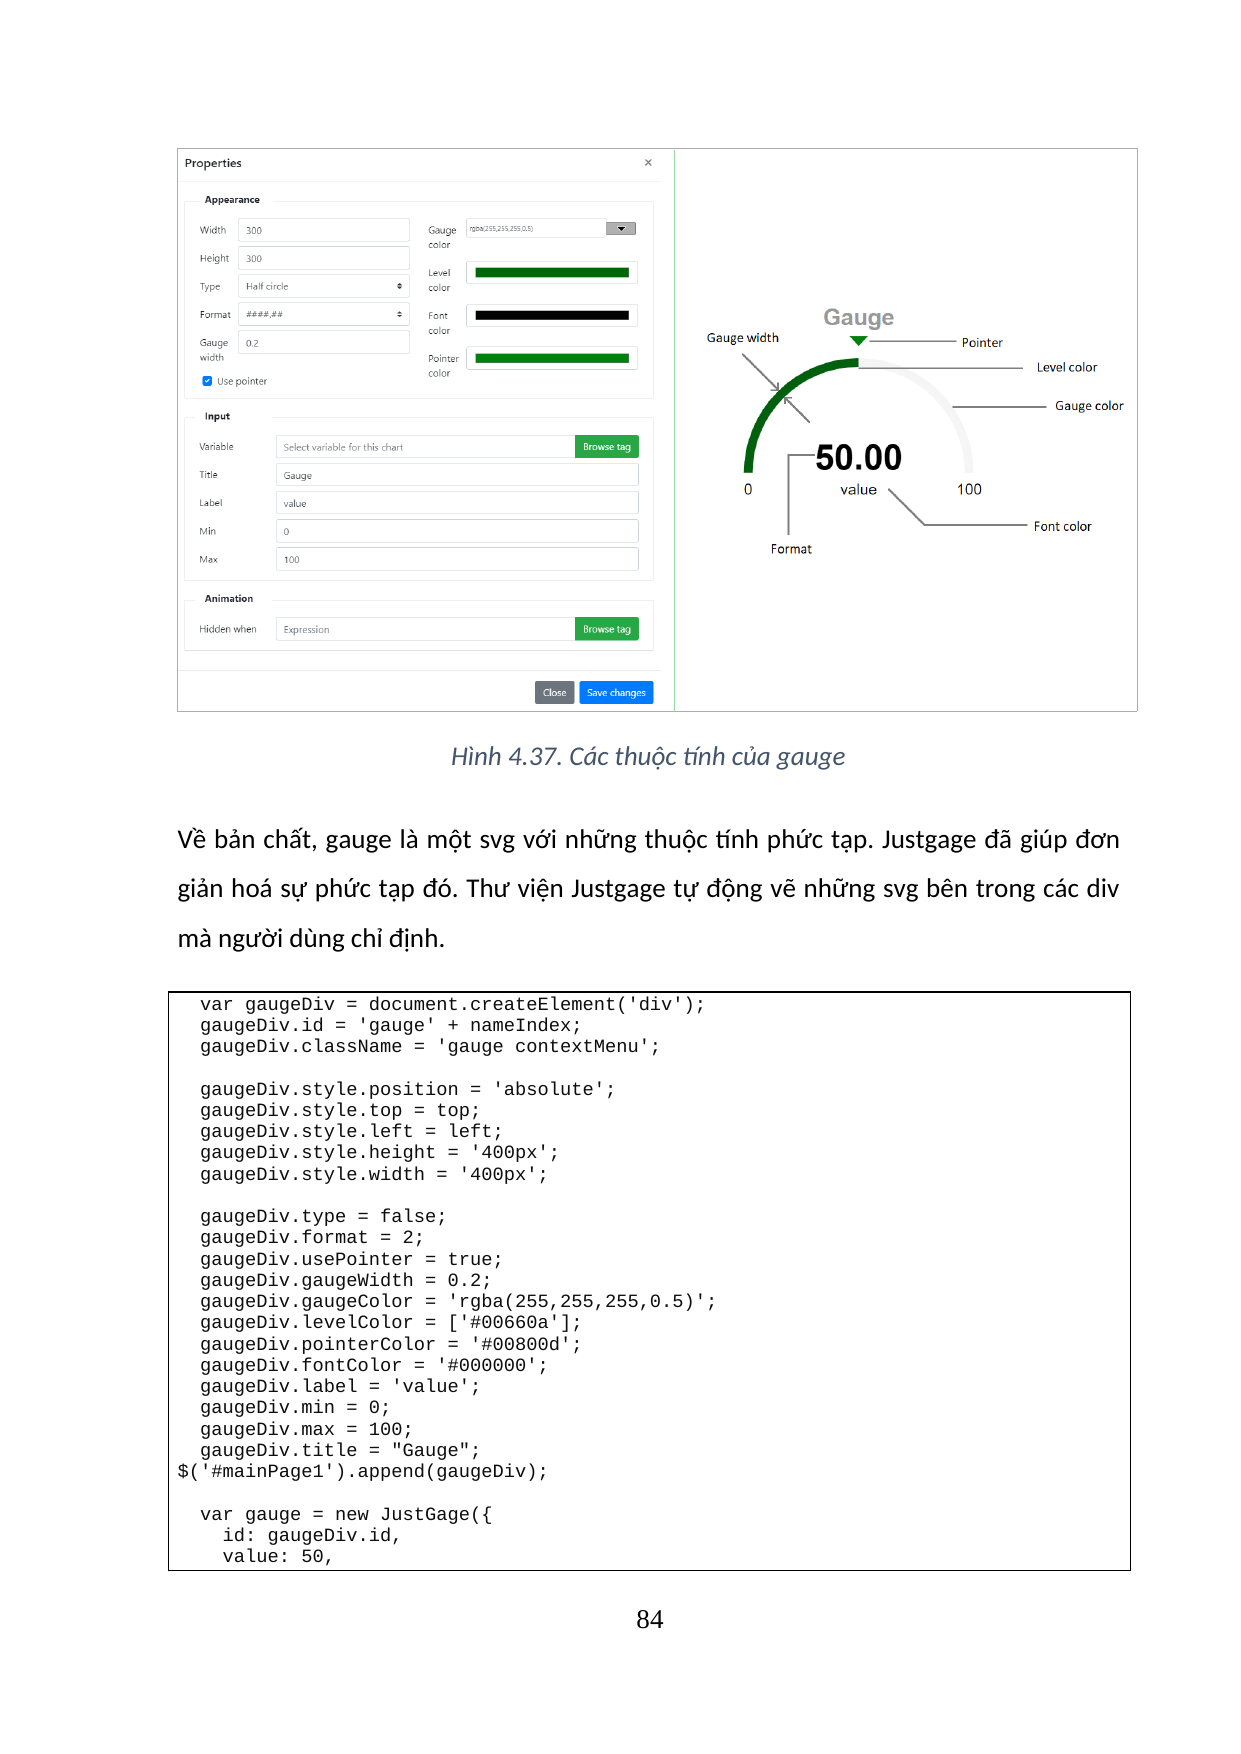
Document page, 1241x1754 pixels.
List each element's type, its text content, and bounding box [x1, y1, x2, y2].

text gaugeDiv.pointerColor = '#00800d'; [177, 1334, 1122, 1356]
text gaugeDiv.style.width = '400px'; [177, 1164, 1122, 1186]
text var gaugeDiv = document.createElement('div'); [169, 993, 1130, 1016]
text Về bản chất, gauge là một svg với những thuộc tính phức tạp. Justgage đã giúp đơn giản hoá sự phức tạp đó. Thư viện Justgage tự động vẽ những svg bên trong các div mà người dùng chỉ định. [177, 822, 1122, 954]
text gaugeDiv.format = 2; [177, 1228, 1122, 1249]
text gaugeDiv.label = 'value'; [177, 1377, 1122, 1398]
text gaugeDiv.type = false; [177, 1207, 1122, 1228]
text var gauge = new JustGage({ [177, 1504, 1122, 1526]
text gaugeDiv.usePointer = true; [177, 1249, 1122, 1271]
text gaugeDiv.gaugeWidth = 0.2; [177, 1271, 1122, 1292]
text gaugeDiv.className = 'gauge contextMenu'; [177, 1037, 1122, 1058]
text gaugeDiv.min = 0; [177, 1398, 1122, 1419]
text $('#mainPage1').append(gaugeDiv); [177, 1462, 1122, 1483]
text gaugeDiv.gaugeColor = 'rgba(255,255,255,0.5)'; [177, 1292, 1122, 1313]
text gaugeDiv.levelColor = ['#00660a']; [177, 1313, 1122, 1334]
picture [178, 149, 1137, 711]
text gaugeDiv.title = "Gauge"; [177, 1441, 1122, 1462]
text gaugeDiv.max = 100; [177, 1419, 1122, 1441]
text id: gaugeDiv.id, [177, 1526, 1122, 1544]
text gaugeDiv.style.left = left; [177, 1122, 1122, 1143]
text gaugeDiv.style.top = top; [177, 1101, 1122, 1122]
text gaugeDiv.style.position = 'absolute'; [177, 1079, 1122, 1101]
text value: 50, [169, 1544, 1130, 1570]
text gaugeDiv.style.height = '400px'; [177, 1143, 1122, 1164]
text gaugeDiv.fontColor = '#000000'; [177, 1356, 1122, 1377]
text gaugeDiv.id = 'gauge' + nameIndex; [177, 1016, 1122, 1037]
